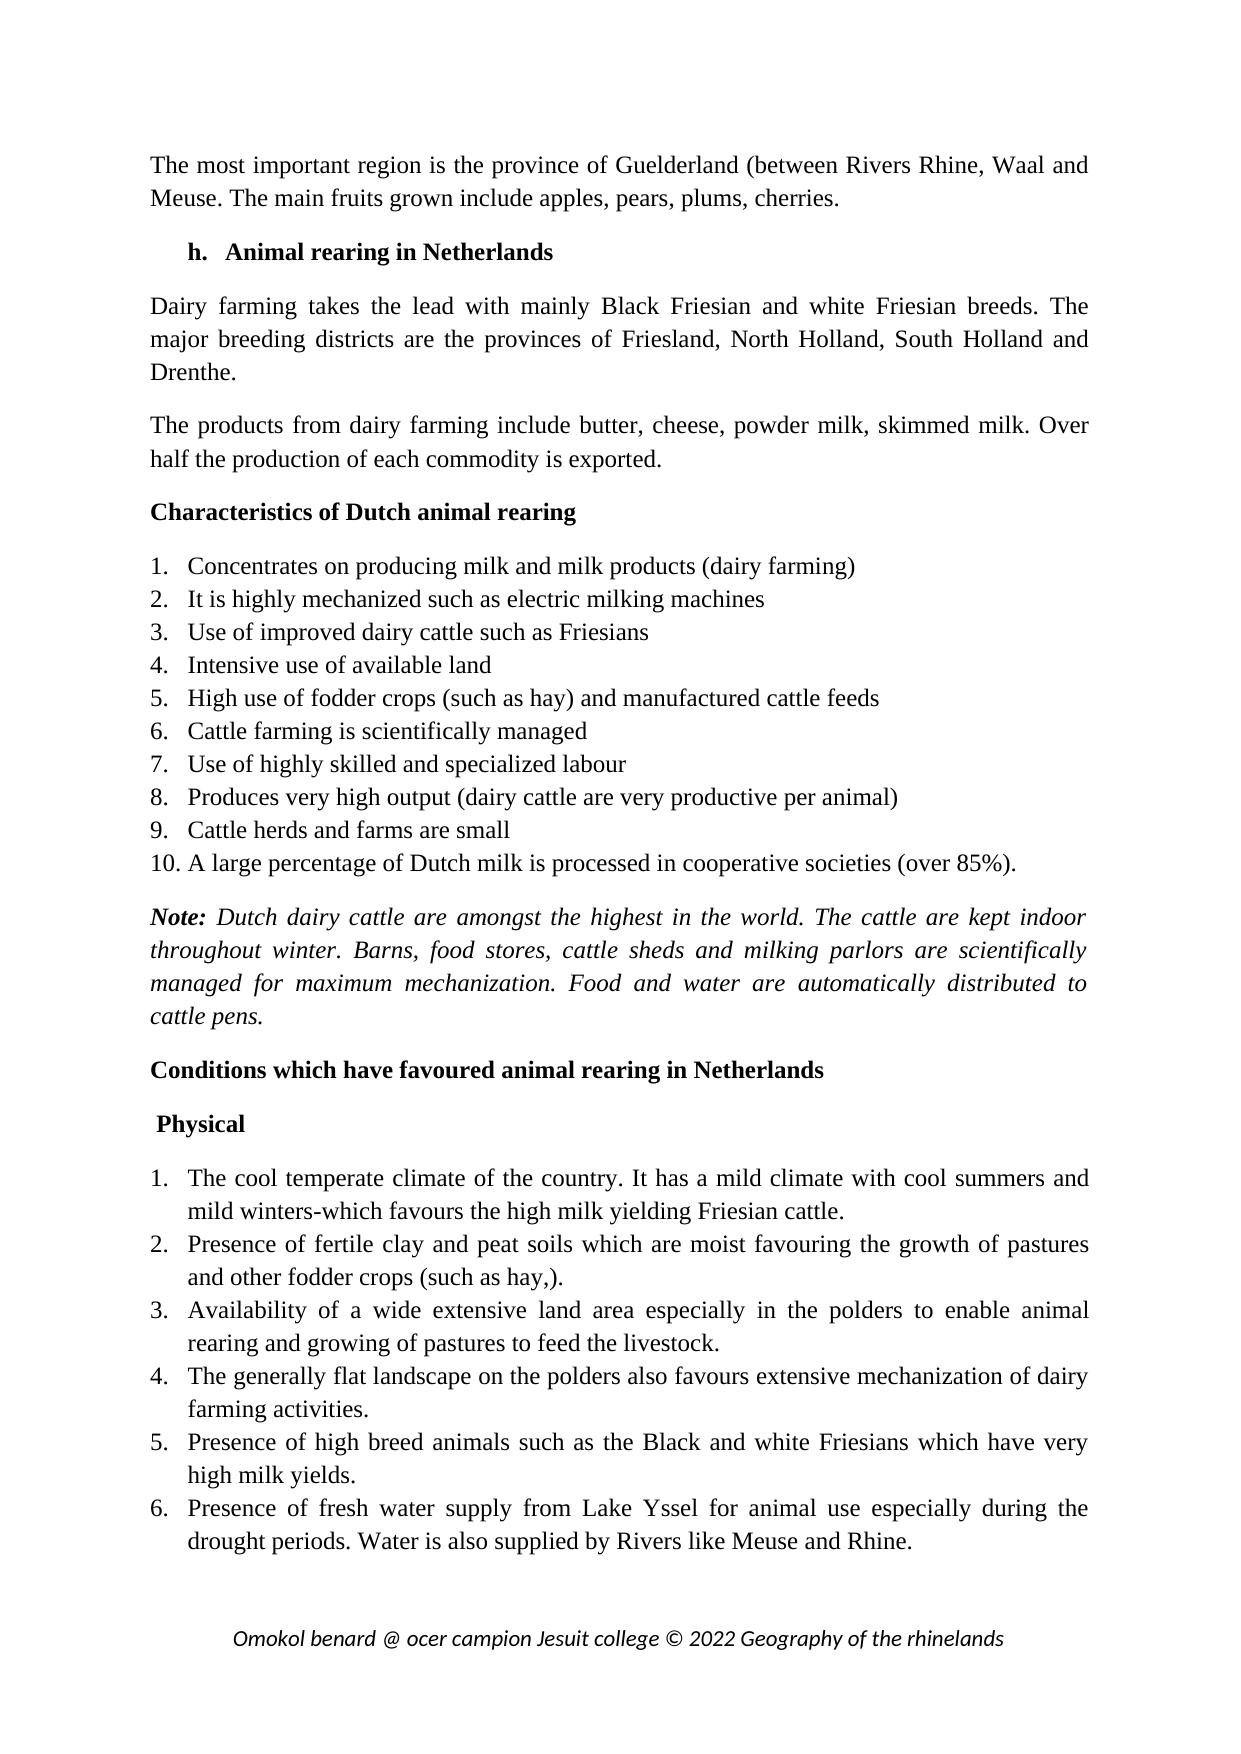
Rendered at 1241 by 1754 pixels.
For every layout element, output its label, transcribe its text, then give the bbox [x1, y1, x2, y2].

text Note: Dutch dairy cattle are amongst the highest in the world. The cattle are kept indoor throughout winter. Barns, food stores, cattle sheds and milking parlors are scientifically managed for maximum mechanization. Food and water are automatically distributed to cattle pens. [150, 902, 1090, 1030]
text Physical [150, 1109, 1090, 1138]
list The generally flat landscape on the polders also favours extensive mechanization of dairy farming activities. [150, 1361, 1090, 1423]
list Intensive use of available land [150, 650, 1090, 679]
list It is highly mechanized such as electric milking machines [150, 584, 1090, 613]
text The products from dairy farming include butter, cheese, powder milk, skimmed milk. Over half the production of each commodity is exported. [150, 411, 1090, 472]
list Presence of high breed animals such as the Black and white Friesians which have very high milk yields. [150, 1427, 1090, 1489]
text Characteristics of Dutch animal rearing [150, 497, 1090, 526]
list High use of fodder crops (such as hay) and manufactured cattle feeds [150, 683, 1090, 712]
text Dairy farming takes the lead with mainly Black Friesian and white Friesian breeds. The major breeding districts are the provinces of Friesland, North Holland, South Holland and Drenthe. [150, 291, 1090, 386]
text Conditions which have favoured animal rearing in Netherlands [150, 1055, 1090, 1084]
list Cattle farming is scientifically managed [150, 716, 1090, 745]
list Availability of a wide extensive land area especially in the polders to enable animal rearing and growing of pastures to feed the livestock. [150, 1295, 1090, 1357]
list The cool temperate climate of the country. It has a mild climate with cool summers and mild winters-which favours the high milk yielding Friesian cattle. [150, 1163, 1090, 1225]
list Produces very high output (dairy cattle are very productive per animal) [150, 782, 1090, 811]
list A large percentage of Dutch milk is processed in cooperative societies (over 85%). [150, 848, 1090, 877]
list Presence of fresh water supply from Lake Yssel for animal use especially during the drought periods. Water is also supplied by Rivers like Meuse and Rhine. [150, 1493, 1090, 1555]
text The most important region is the province of Guelderland (between Rivers Rhine, Waal and Meuse. The main fruits grown include apples, pears, plums, cherries. [150, 150, 1090, 212]
list Concentrates on producing milk and milk products (dairy farming) [150, 551, 1090, 580]
list Use of improved dairy cattle such as Friesians [150, 617, 1090, 646]
list Presence of fertile clay and peat soils which are moist favouring the growth of pastures and other fodder crops (such as hay,). [150, 1229, 1090, 1291]
list Animal rearing in Netherlands [187, 237, 1090, 266]
list Cattle herds and farms are small [150, 816, 1090, 844]
list Use of highly skilled and specialized labour [150, 749, 1090, 778]
